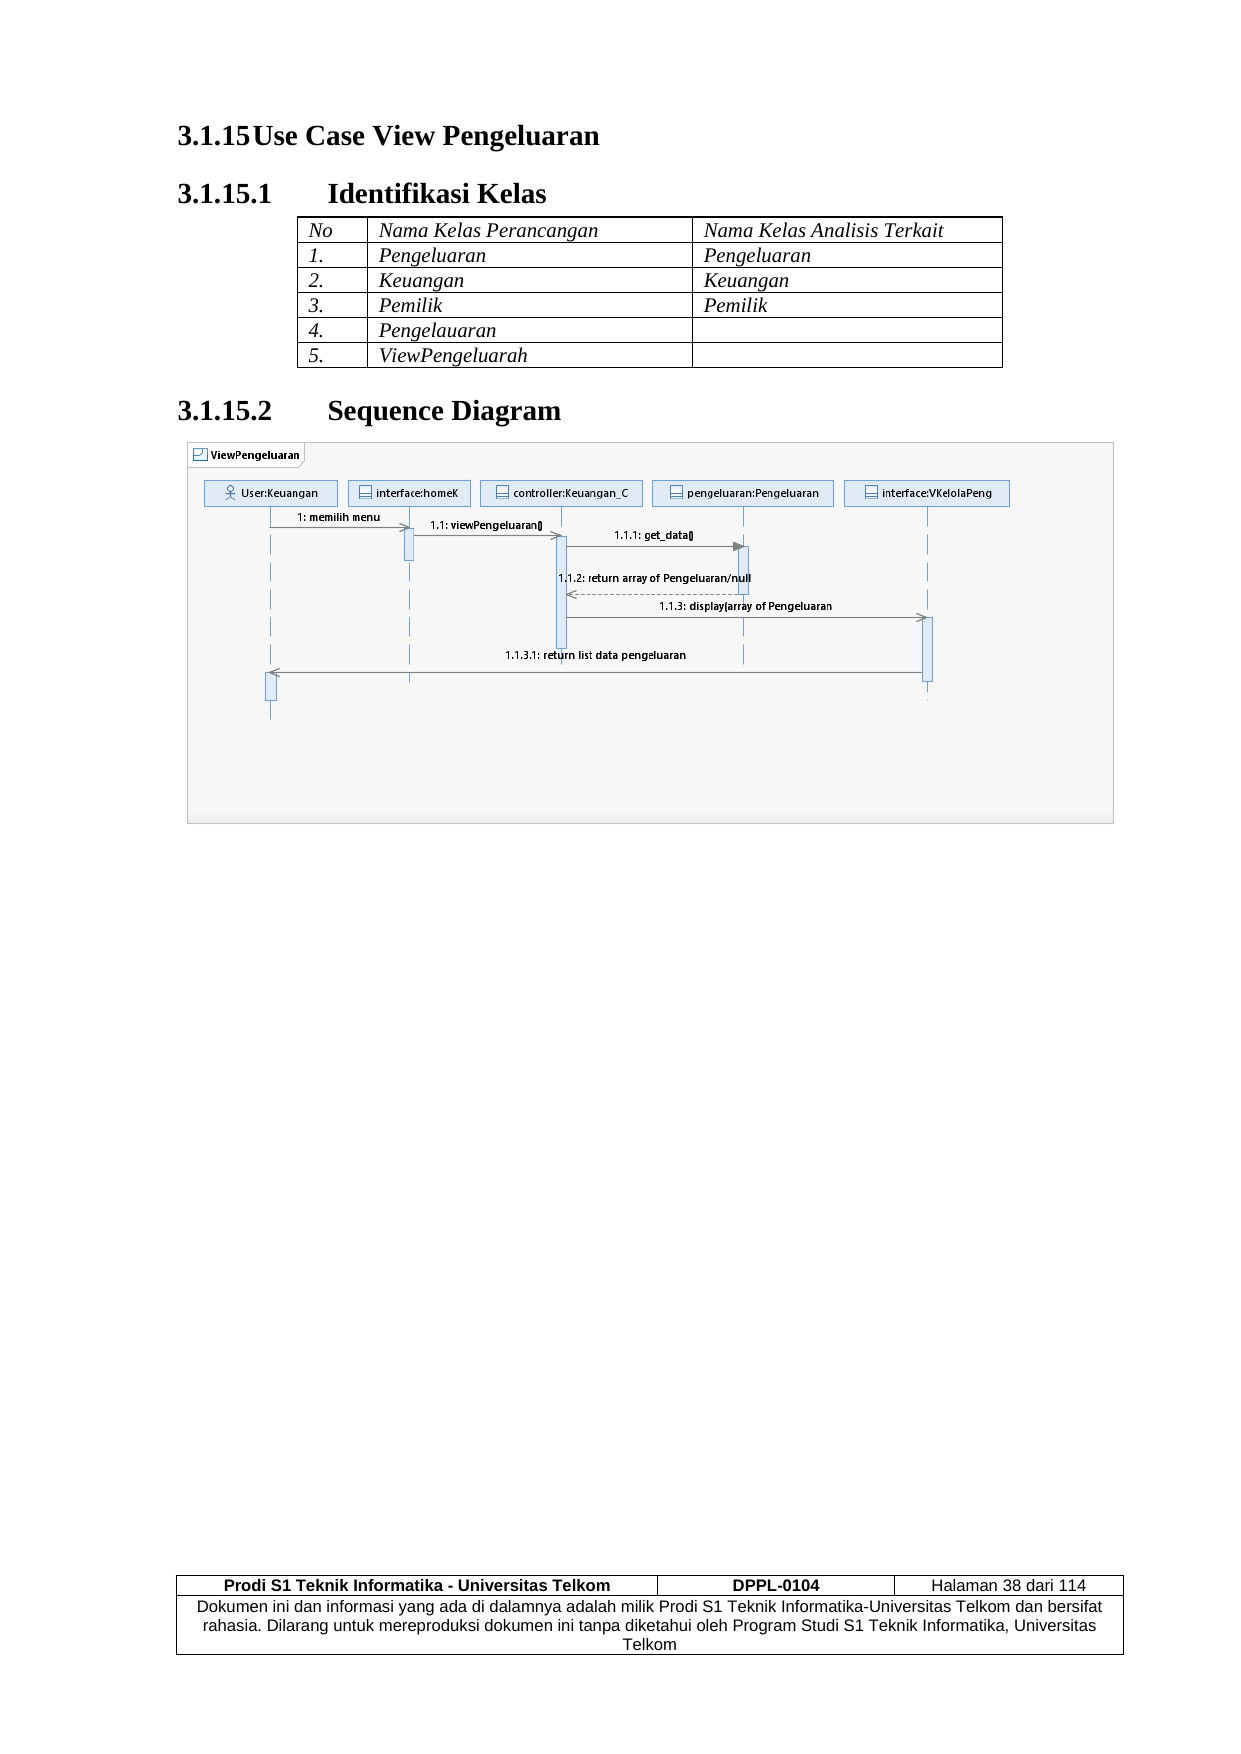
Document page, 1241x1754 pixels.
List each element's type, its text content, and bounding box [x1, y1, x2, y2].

table_cell 3. [298, 293, 367, 317]
table_cell Pemilik [368, 293, 692, 317]
subtitle Sequence Diagram [177, 393, 1122, 427]
table_cell ViewPengeluarah [368, 343, 692, 367]
table_cell [693, 343, 1002, 367]
table_cell [693, 318, 1002, 342]
table_cell 4. [298, 318, 367, 342]
picture [177, 432, 1123, 833]
table_header Nama Kelas Analisis Terkait [693, 218, 1002, 242]
table_cell 1. [298, 243, 367, 267]
table_cell Keuangan [693, 268, 1002, 292]
table_cell Pengeluaran [368, 243, 692, 267]
table_cell Keuangan [368, 268, 692, 292]
table_cell 2. [298, 268, 367, 292]
table_cell 5. [298, 343, 367, 367]
table_cell Pemilik [693, 293, 1002, 317]
table_cell Pengelauaran [368, 318, 692, 342]
table_cell Pengeluaran [693, 243, 1002, 267]
subtitle Identifikasi Kelas [177, 177, 1122, 210]
subtitle Use Case View Pengeluaran [177, 118, 1122, 152]
table_header Nama Kelas Perancangan [368, 218, 692, 242]
table_header No [298, 218, 367, 242]
